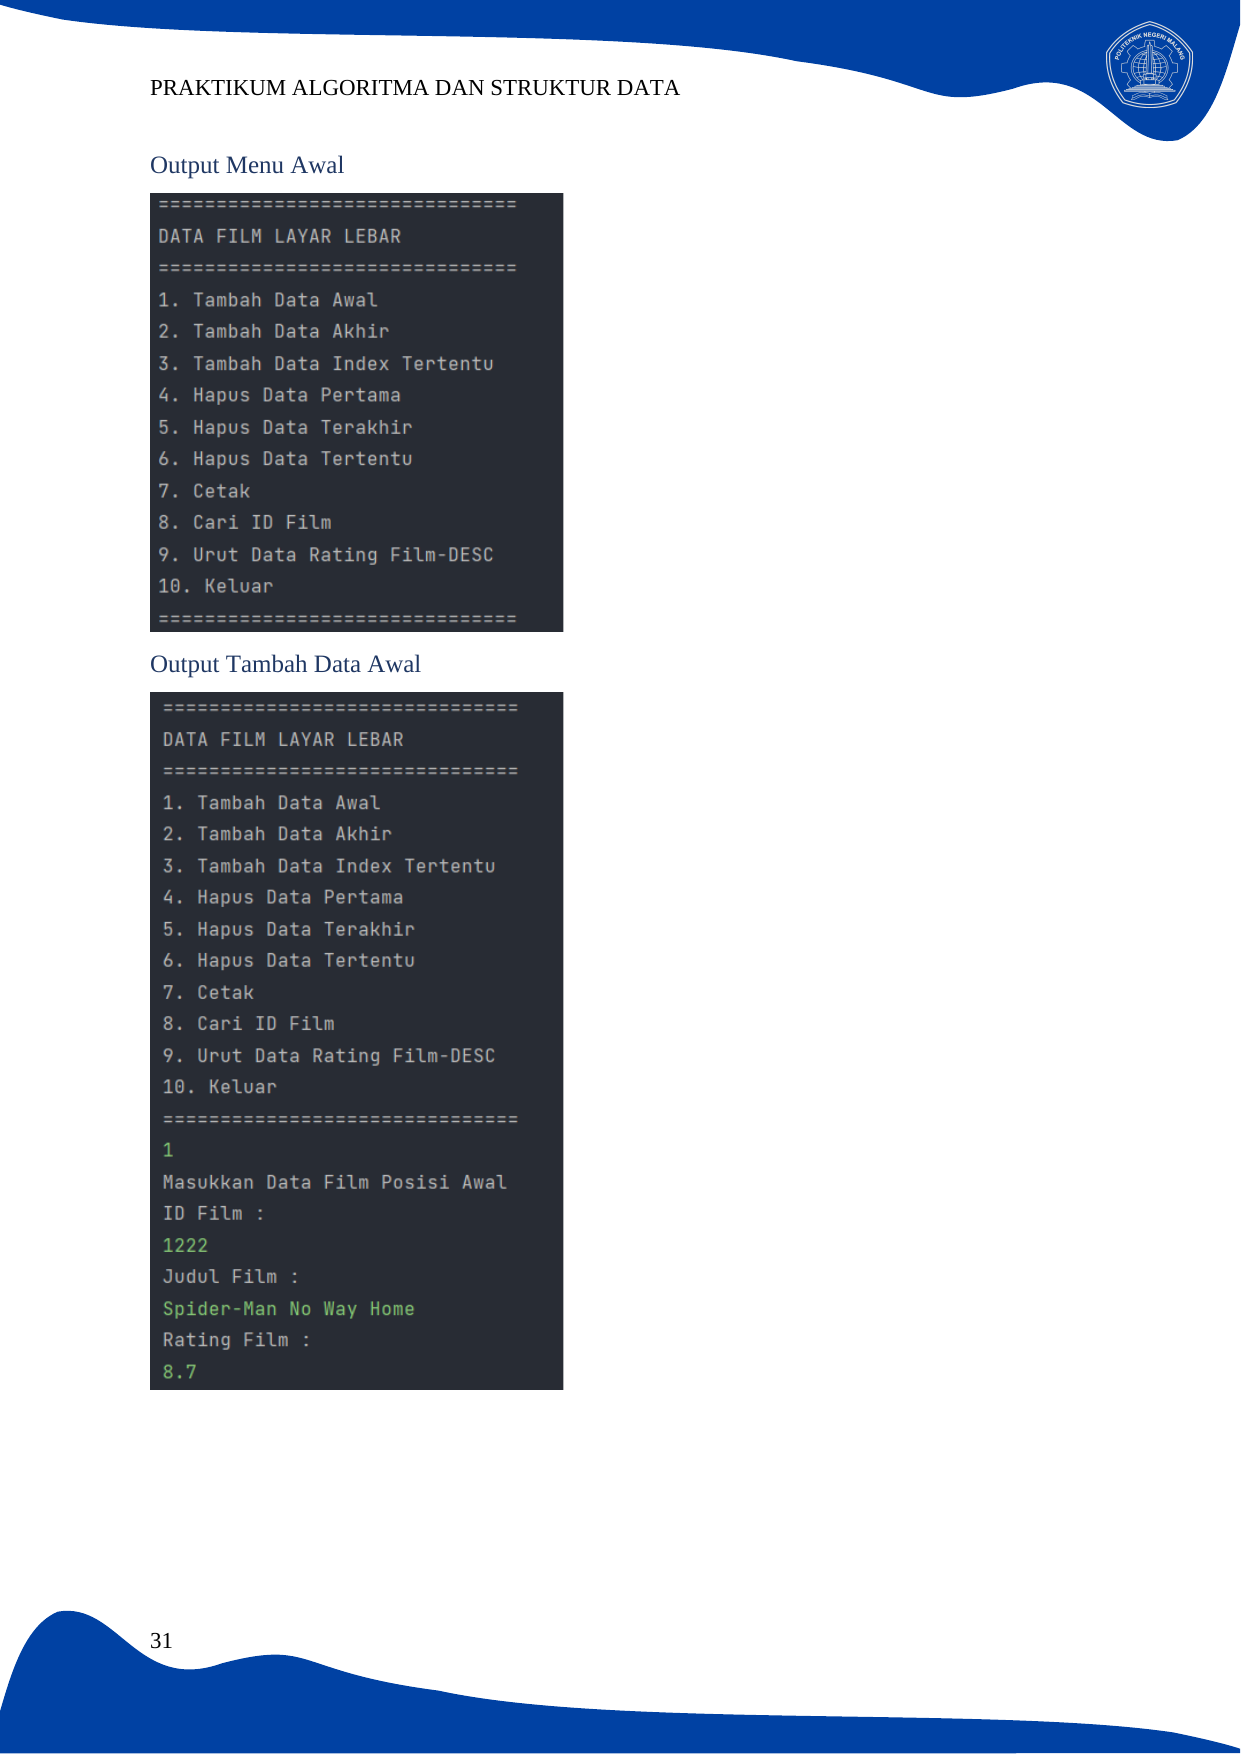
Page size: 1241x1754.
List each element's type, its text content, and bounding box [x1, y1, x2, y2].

picture [150, 692, 564, 1390]
subtitle Output Menu Awal [150, 150, 1090, 179]
subtitle Output Tambah Data Awal [150, 649, 1090, 678]
picture [150, 193, 564, 632]
